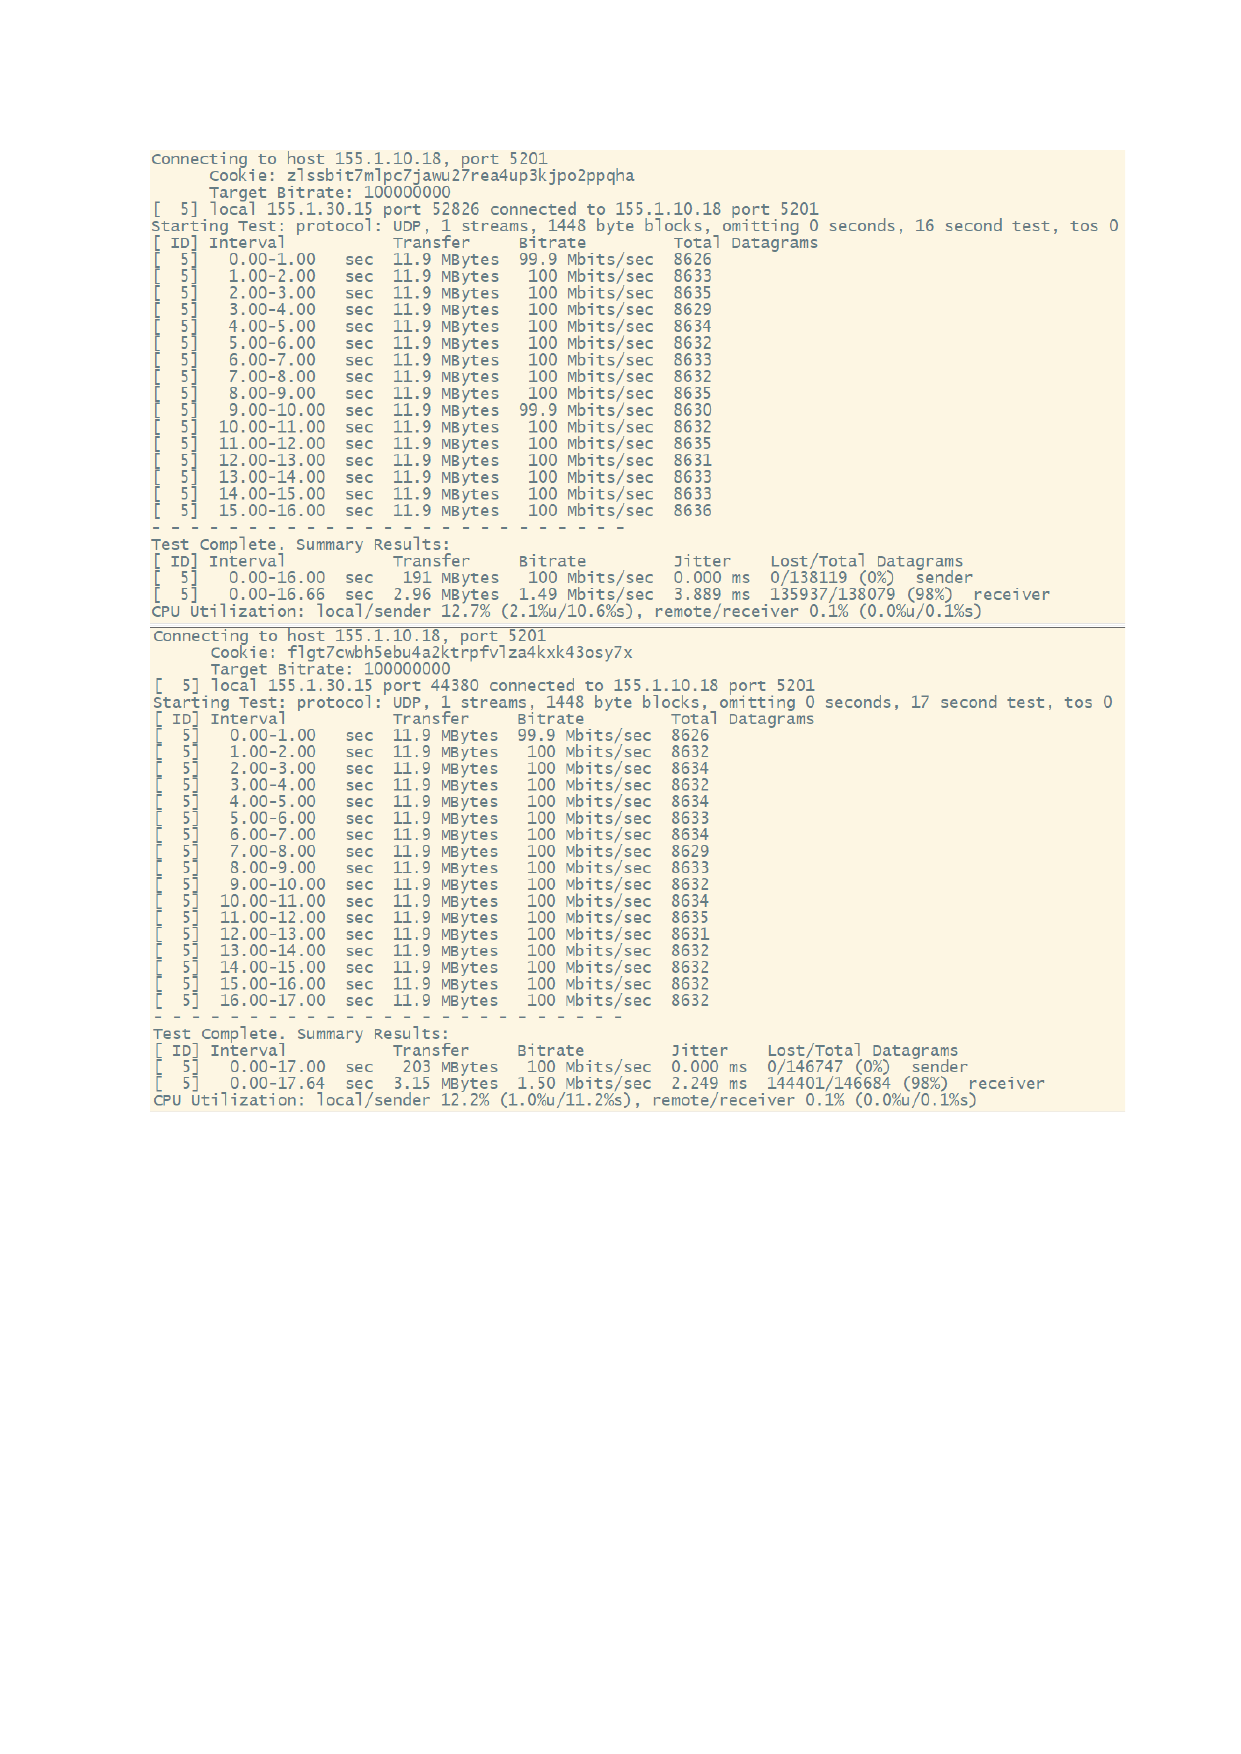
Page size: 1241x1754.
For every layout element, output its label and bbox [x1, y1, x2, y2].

picture [150, 150, 1125, 626]
picture [150, 627, 1125, 1112]
